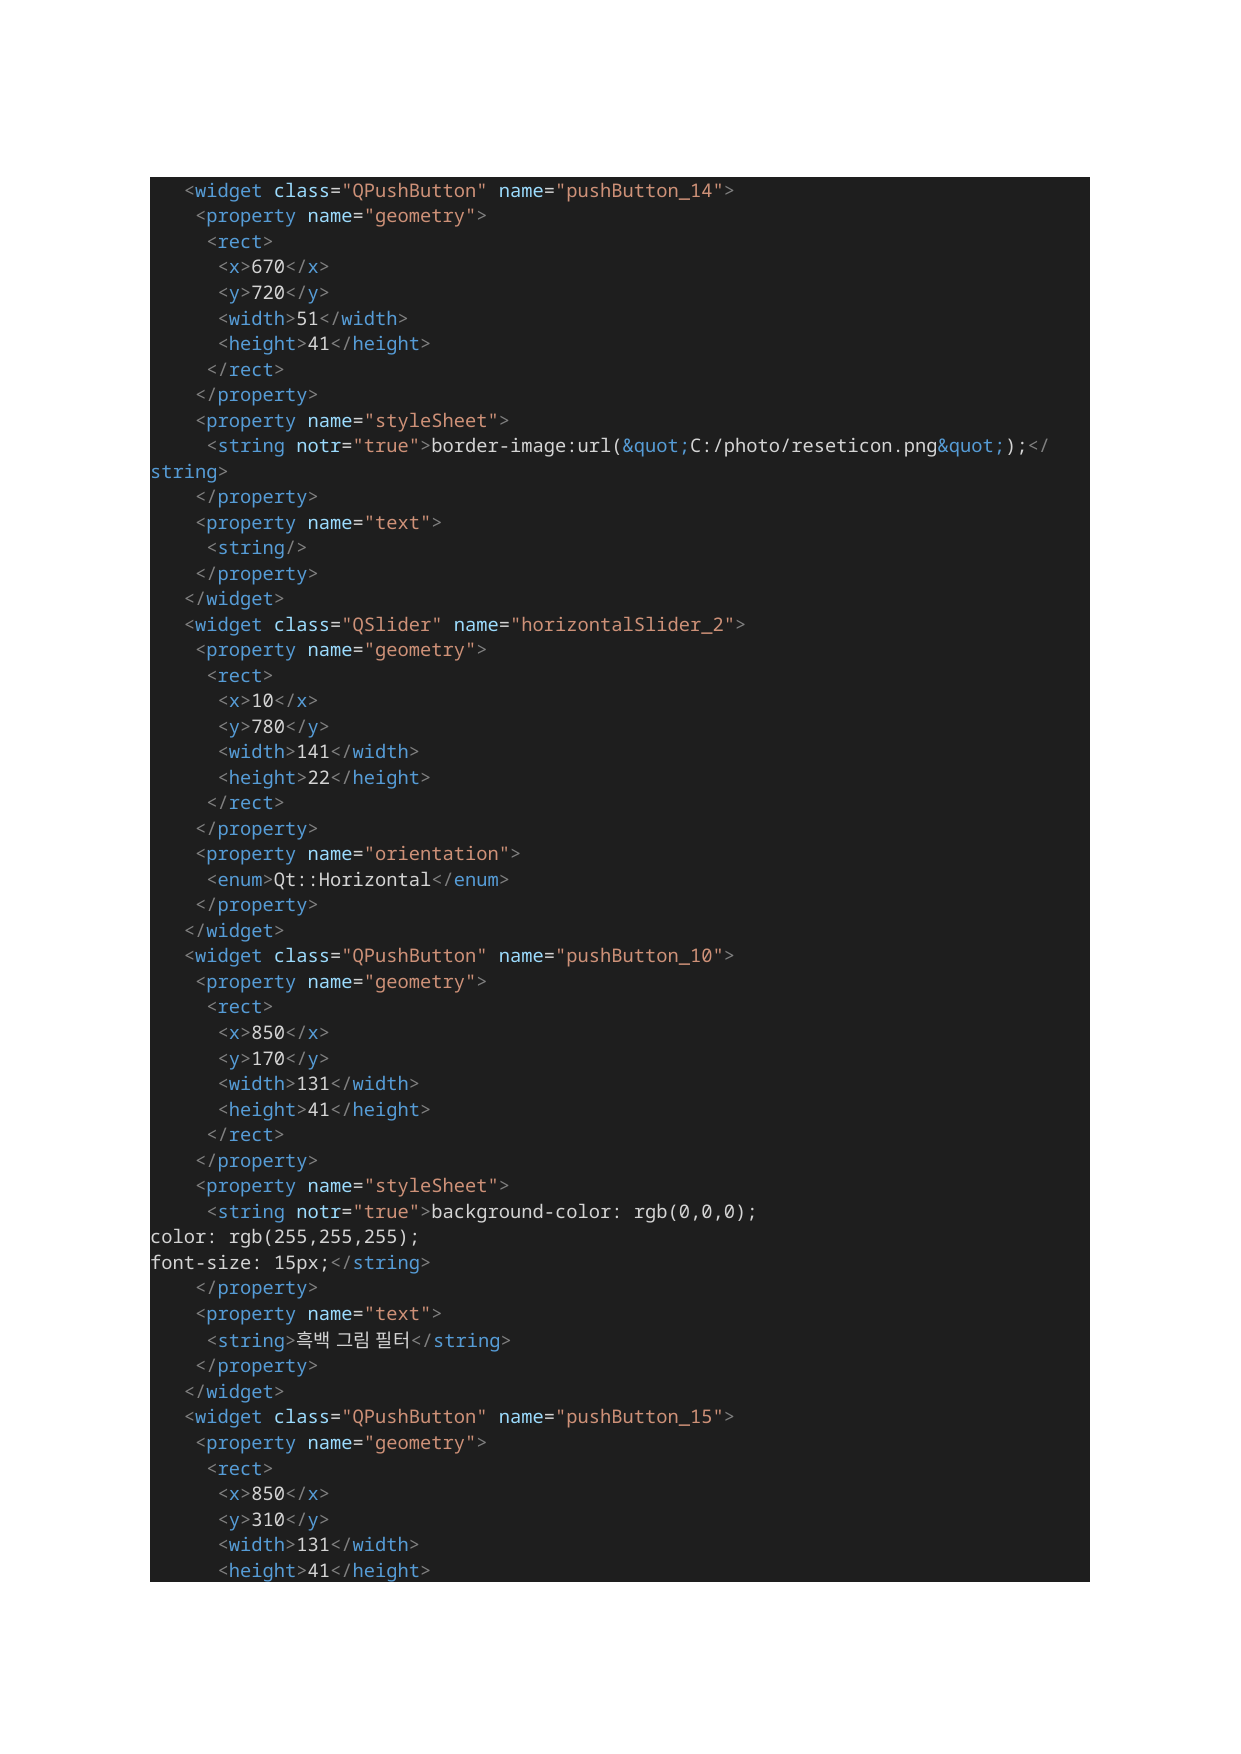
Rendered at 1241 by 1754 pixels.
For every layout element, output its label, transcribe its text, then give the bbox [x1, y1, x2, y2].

text <widget class="QPushButton" name="pushButton_14"> [150, 177, 1090, 203]
text </property> [150, 892, 1090, 917]
text <width>141</width> [150, 739, 1090, 764]
text color: rgb(255,255,255); [150, 1223, 1090, 1249]
text <string>흑백 그림 필터</string> [150, 1326, 1090, 1353]
text <height>41</height> [150, 1096, 1090, 1121]
text </property> [150, 560, 1090, 586]
text </property> [150, 483, 1090, 509]
text <widget class="QPushButton" name="pushButton_10"> [150, 943, 1090, 968]
text </rect> [150, 356, 1090, 381]
text <height>41</height> [150, 330, 1090, 356]
text <property name="geometry"> [150, 968, 1090, 994]
text </property> [150, 1274, 1090, 1300]
text </widget> [150, 586, 1090, 611]
text <property name="geometry"> [150, 203, 1090, 228]
text <rect> [150, 1455, 1090, 1480]
text <property name="geometry"> [150, 1429, 1090, 1455]
text <y>780</y> [150, 713, 1090, 739]
text </property> [150, 1353, 1090, 1378]
text <string/> [150, 534, 1090, 560]
text </property> [150, 1147, 1090, 1172]
text <property name="geometry"> [150, 637, 1090, 662]
text <x>670</x> [150, 254, 1090, 279]
text <string notr="true">background-color: rgb(0,0,0); [150, 1198, 1090, 1223]
text <y>170</y> [150, 1045, 1090, 1070]
text <property name="text"> [150, 1300, 1090, 1326]
text <enum>Qt::Horizontal</enum> [150, 866, 1090, 892]
text <string notr="true">border-image:url(&quot;C:/photo/reseticon.png&quot;);</string> [150, 432, 1090, 483]
text <y>720</y> [150, 279, 1090, 305]
text <property name="orientation"> [150, 841, 1090, 866]
text <property name="styleSheet"> [150, 407, 1090, 432]
text <width>131</width> [150, 1070, 1090, 1096]
text <property name="text"> [150, 509, 1090, 534]
text </property> [150, 815, 1090, 841]
text <rect> [150, 228, 1090, 254]
text font-size: 15px;</string> [150, 1249, 1090, 1274]
text <y>310</y> [150, 1506, 1090, 1531]
text <width>51</width> [150, 305, 1090, 330]
text <widget class="QPushButton" name="pushButton_15"> [150, 1404, 1090, 1429]
text <rect> [150, 994, 1090, 1019]
text <x>850</x> [150, 1480, 1090, 1506]
text </property> [150, 381, 1090, 407]
text </widget> [150, 1378, 1090, 1404]
text <widget class="QSlider" name="horizontalSlider_2"> [150, 611, 1090, 637]
text <property name="styleSheet"> [150, 1172, 1090, 1198]
text <width>131</width> [150, 1531, 1090, 1557]
text <x>850</x> [150, 1019, 1090, 1045]
text </widget> [150, 917, 1090, 943]
text <rect> [150, 662, 1090, 688]
text <height>22</height> [150, 764, 1090, 790]
text </rect> [150, 1121, 1090, 1147]
text <height>41</height> [150, 1557, 1090, 1582]
text </rect> [150, 790, 1090, 815]
text <x>10</x> [150, 688, 1090, 713]
